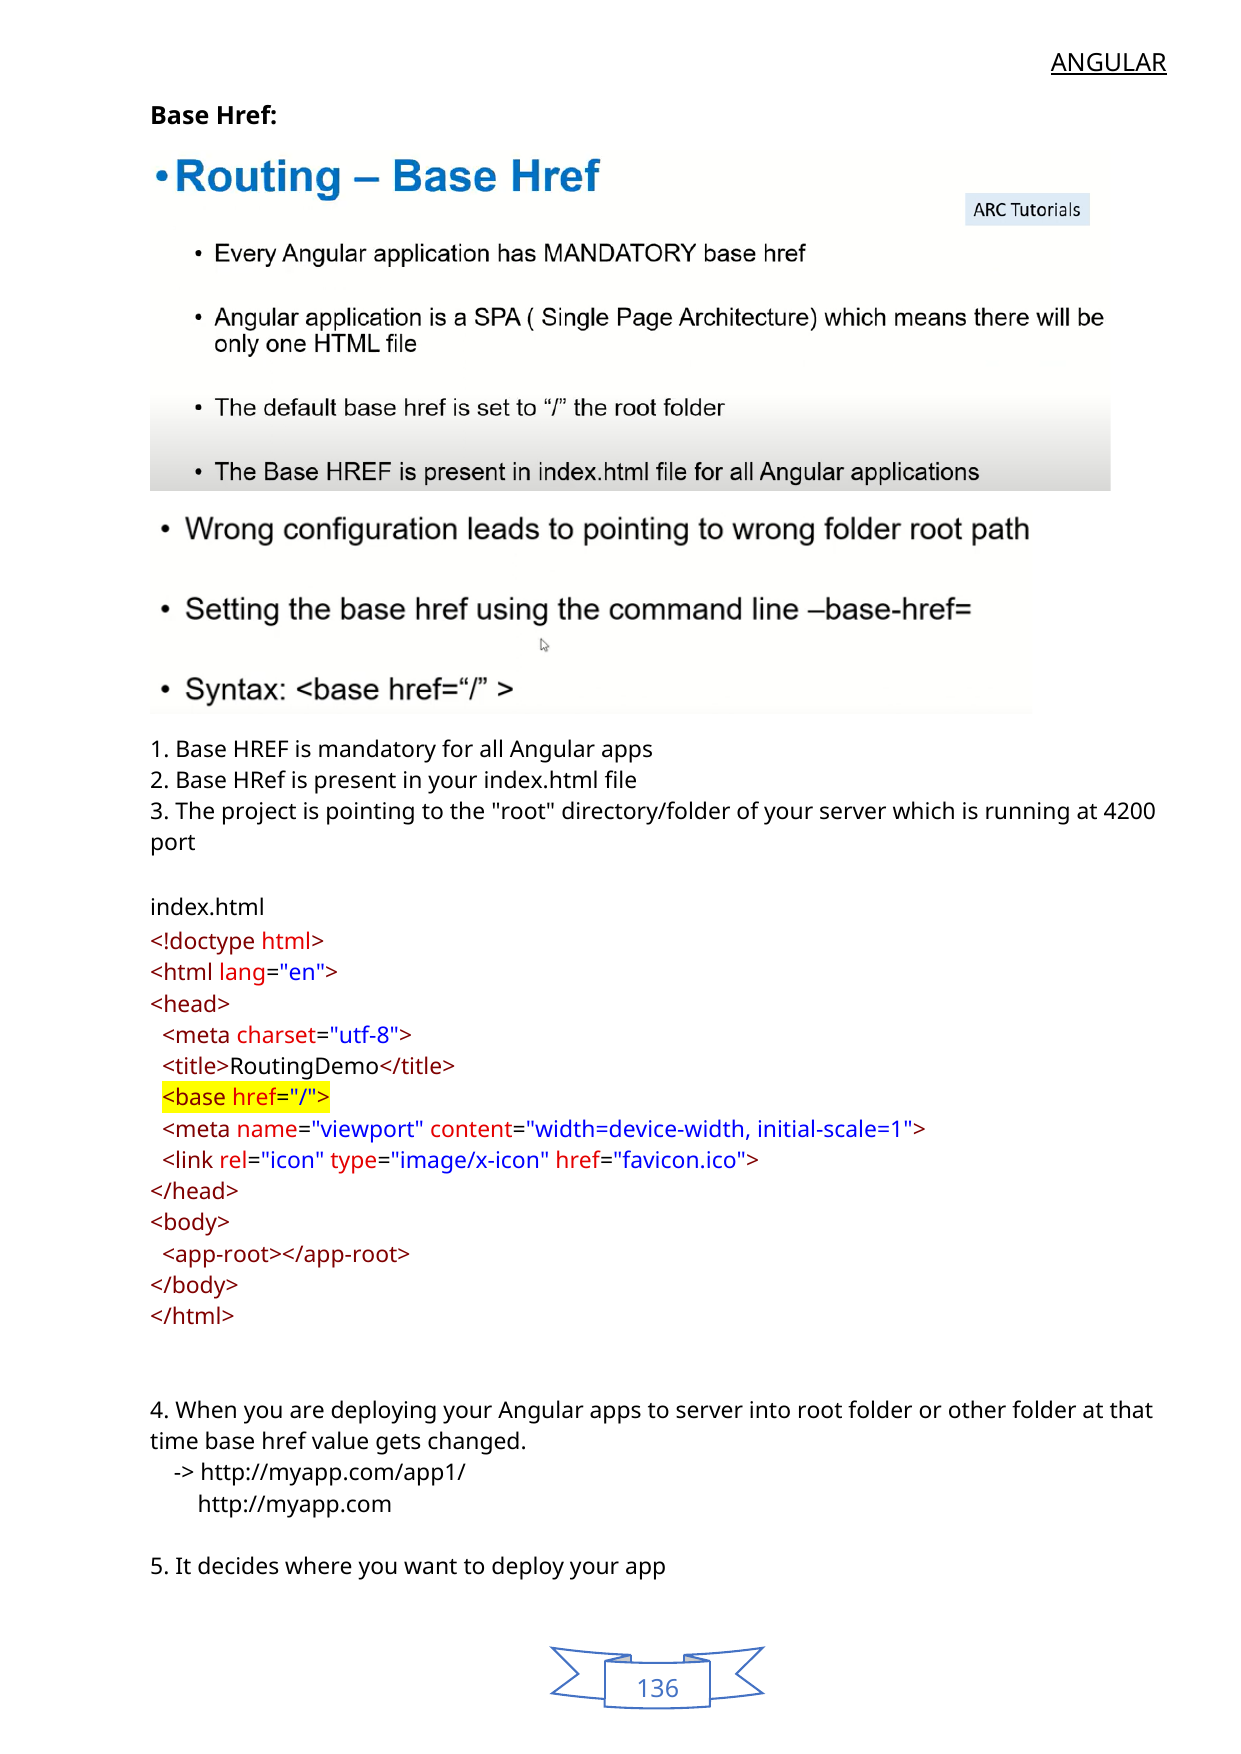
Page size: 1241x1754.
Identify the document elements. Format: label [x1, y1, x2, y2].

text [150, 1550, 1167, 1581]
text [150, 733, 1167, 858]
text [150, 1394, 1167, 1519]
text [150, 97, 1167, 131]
picture [150, 510, 1033, 714]
picture [150, 150, 1111, 491]
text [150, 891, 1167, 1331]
